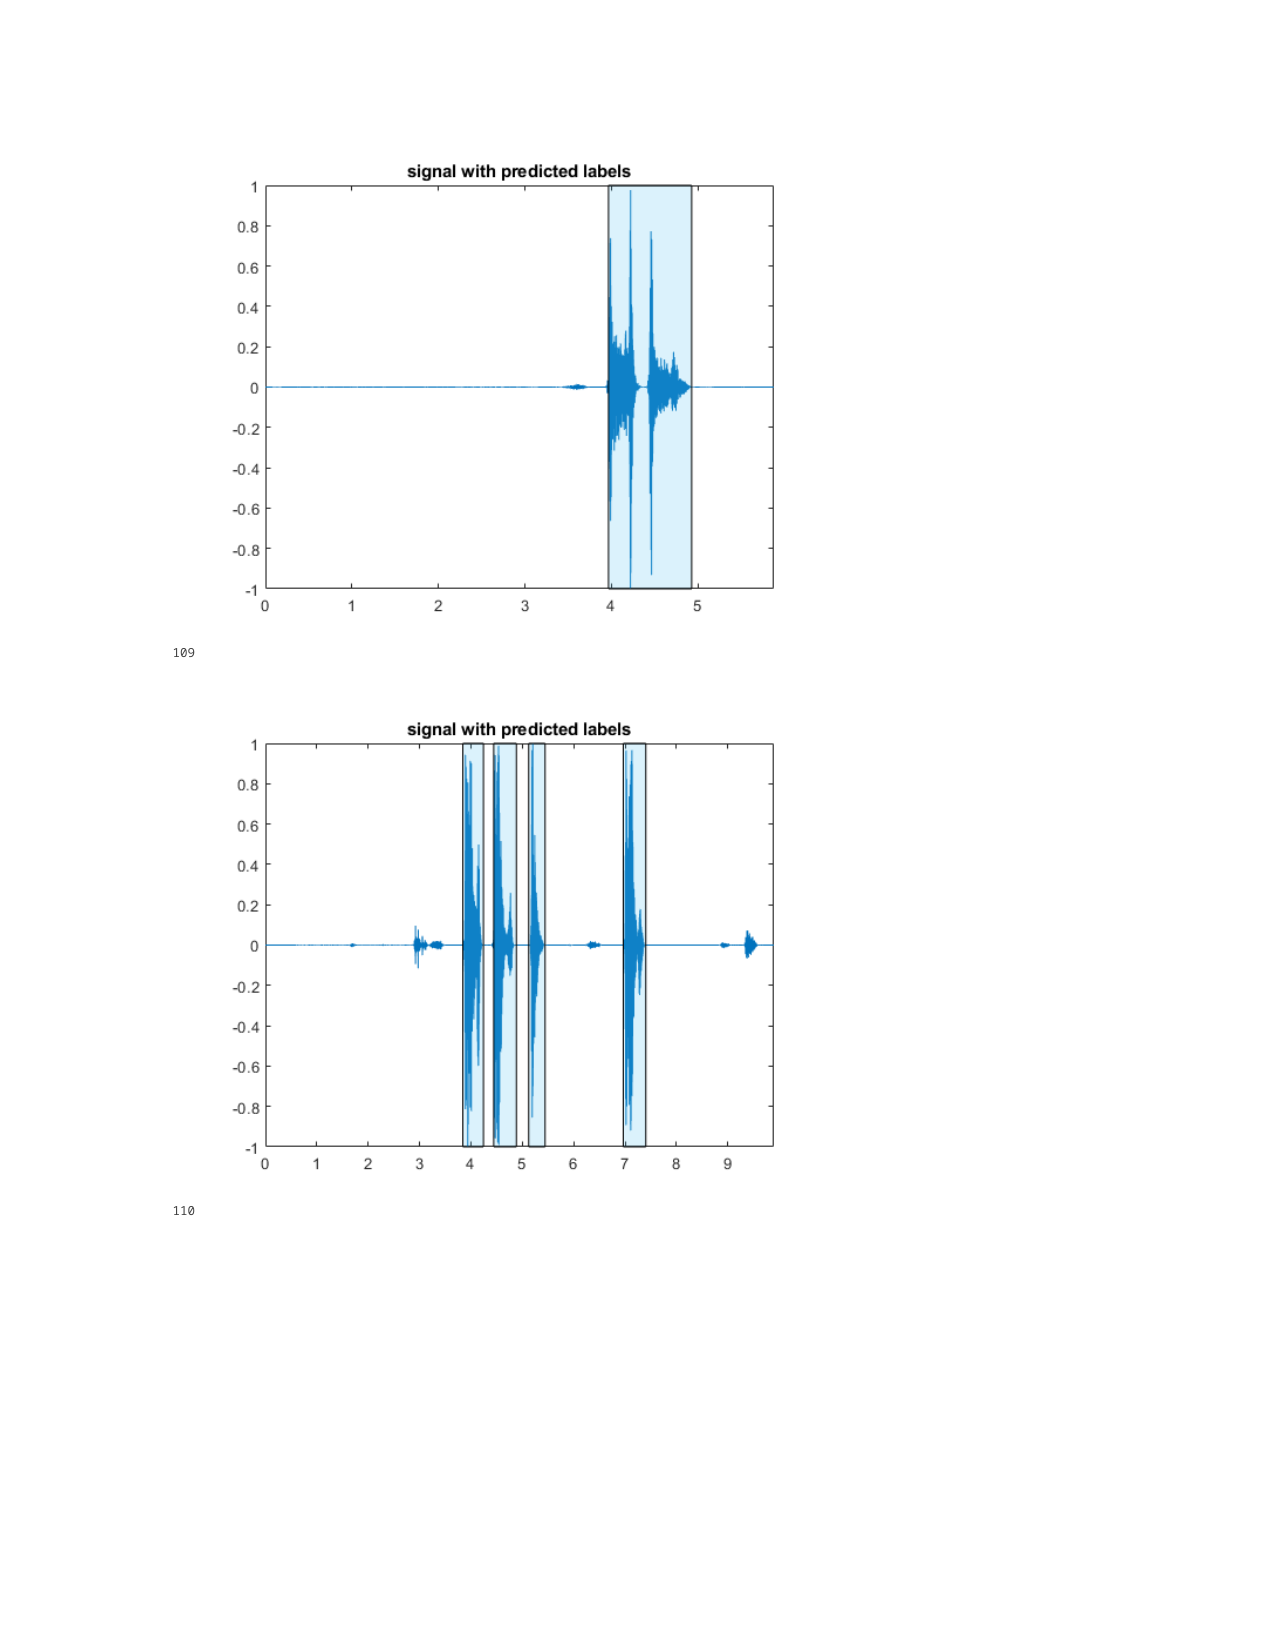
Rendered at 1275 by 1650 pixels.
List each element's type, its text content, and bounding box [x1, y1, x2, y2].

text 110 [150, 1202, 1125, 1219]
text 109 [150, 644, 1125, 661]
picture [180, 707, 836, 1201]
picture [180, 150, 836, 643]
